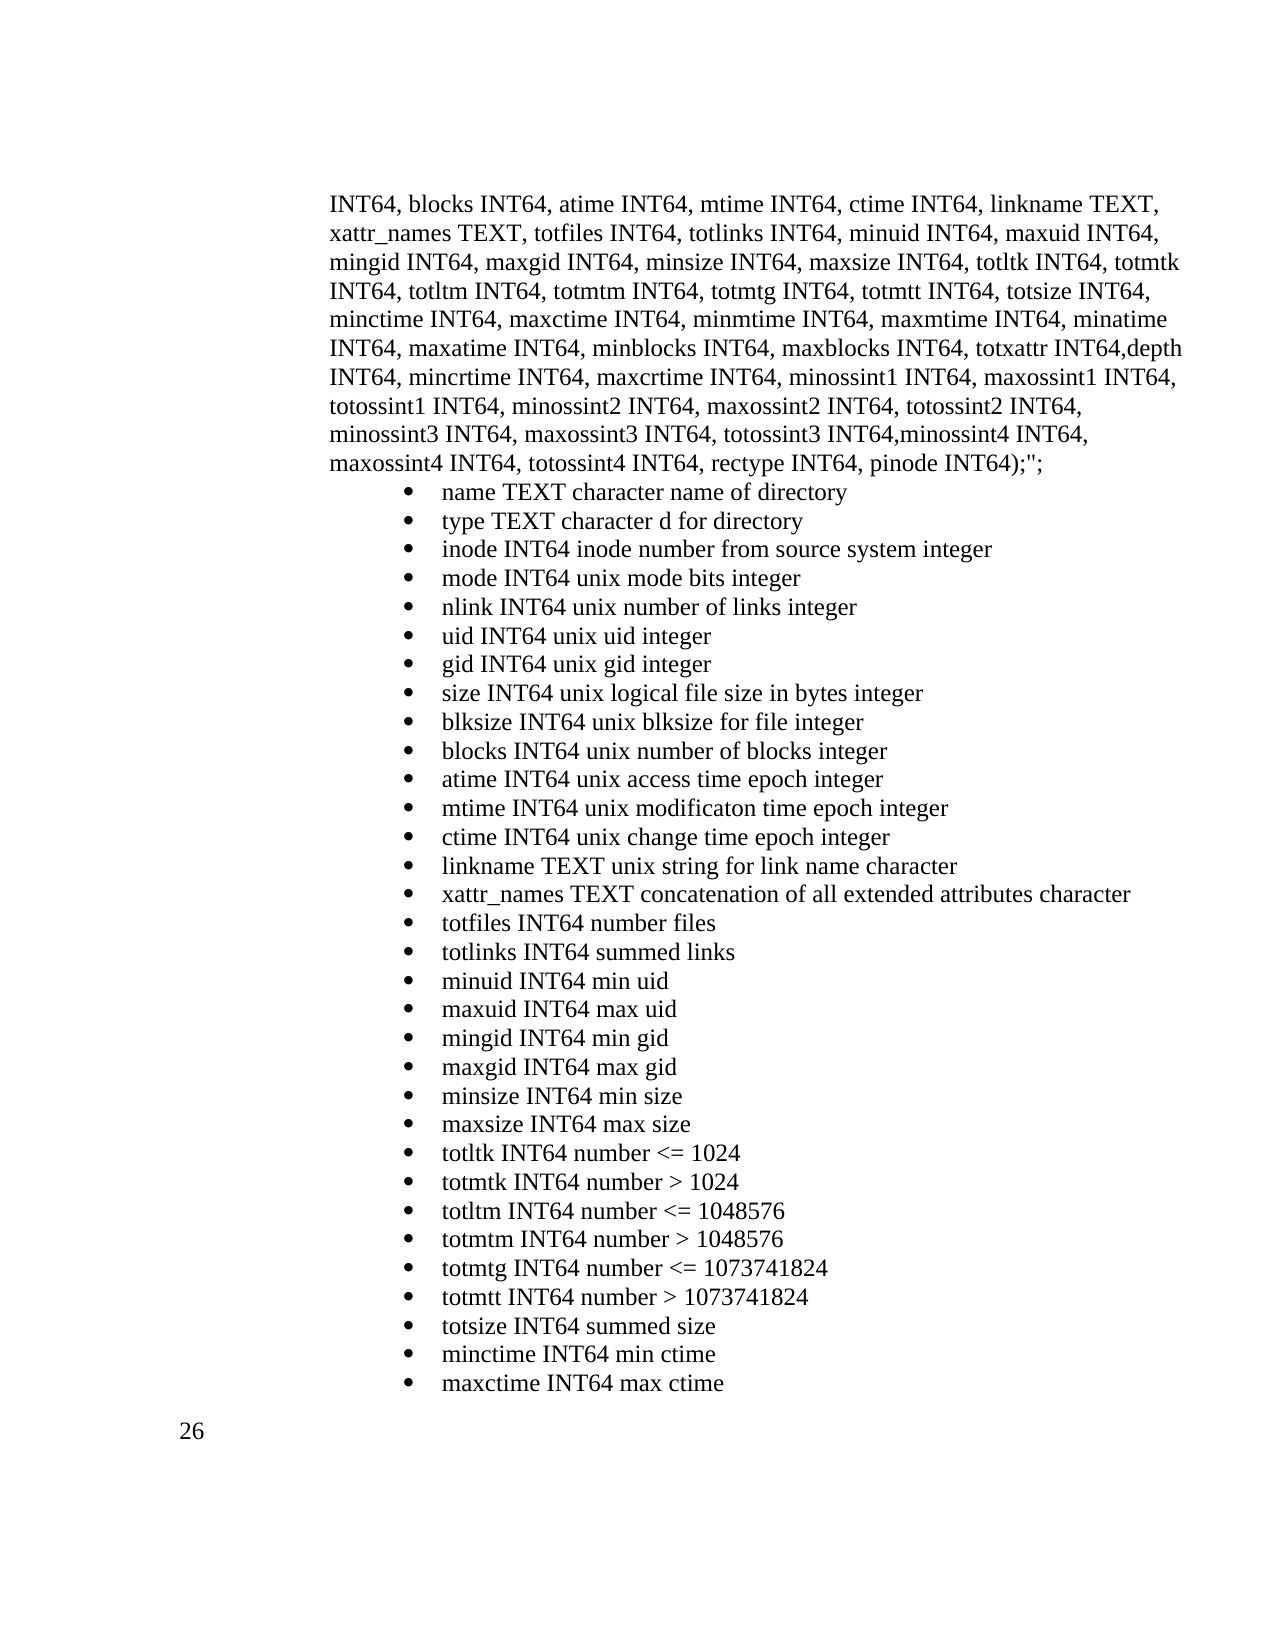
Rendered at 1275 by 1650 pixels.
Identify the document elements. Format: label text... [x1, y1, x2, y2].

list name TEXT character name of directory [404, 477, 1183, 506]
list totltm INT64 number <= 1048576 [404, 1196, 1183, 1224]
list blksize INT64 unix blksize for file integer [404, 707, 1183, 736]
list atime INT64 unix access time epoch integer [404, 764, 1183, 793]
list totmtg INT64 number <= 1073741824 [404, 1253, 1183, 1282]
list gid INT64 unix gid integer [404, 649, 1183, 678]
list maxuid INT64 max uid [404, 994, 1183, 1023]
list linkname TEXT unix string for link name character [404, 851, 1183, 879]
list blocks INT64 unix number of blocks integer [404, 736, 1183, 764]
list maxsize INT64 max size [404, 1109, 1183, 1138]
list totlinks INT64 summed links [404, 937, 1183, 966]
list totmtt INT64 number > 1073741824 [404, 1282, 1183, 1311]
list maxctime INT64 max ctime [404, 1368, 1183, 1397]
list maxgid INT64 max gid [404, 1052, 1183, 1081]
list mode INT64 unix mode bits integer [404, 563, 1183, 592]
list minuid INT64 min uid [404, 966, 1183, 994]
list totmtk INT64 number > 1024 [404, 1167, 1183, 1196]
list type TEXT character d for directory [404, 506, 1183, 534]
list totfiles INT64 number files [404, 908, 1183, 937]
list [292, 189, 1183, 477]
list totsize INT64 summed size [404, 1311, 1183, 1339]
list nlink INT64 unix number of links integer [404, 592, 1183, 621]
list minsize INT64 min size [404, 1081, 1183, 1109]
list minctime INT64 min ctime [404, 1339, 1183, 1368]
list xattr_names TEXT concatenation of all extended attributes character [404, 879, 1183, 908]
list mtime INT64 unix modificaton time epoch integer [404, 793, 1183, 822]
list totltk INT64 number <= 1024 [404, 1138, 1183, 1167]
list uid INT64 unix uid integer [404, 621, 1183, 649]
list totmtm INT64 number > 1048576 [404, 1224, 1183, 1253]
list size INT64 unix logical file size in bytes integer [404, 678, 1183, 707]
list inode INT64 inode number from source system integer [404, 534, 1183, 563]
list mingid INT64 min gid [404, 1023, 1183, 1052]
list ctime INT64 unix change time epoch integer [404, 822, 1183, 851]
